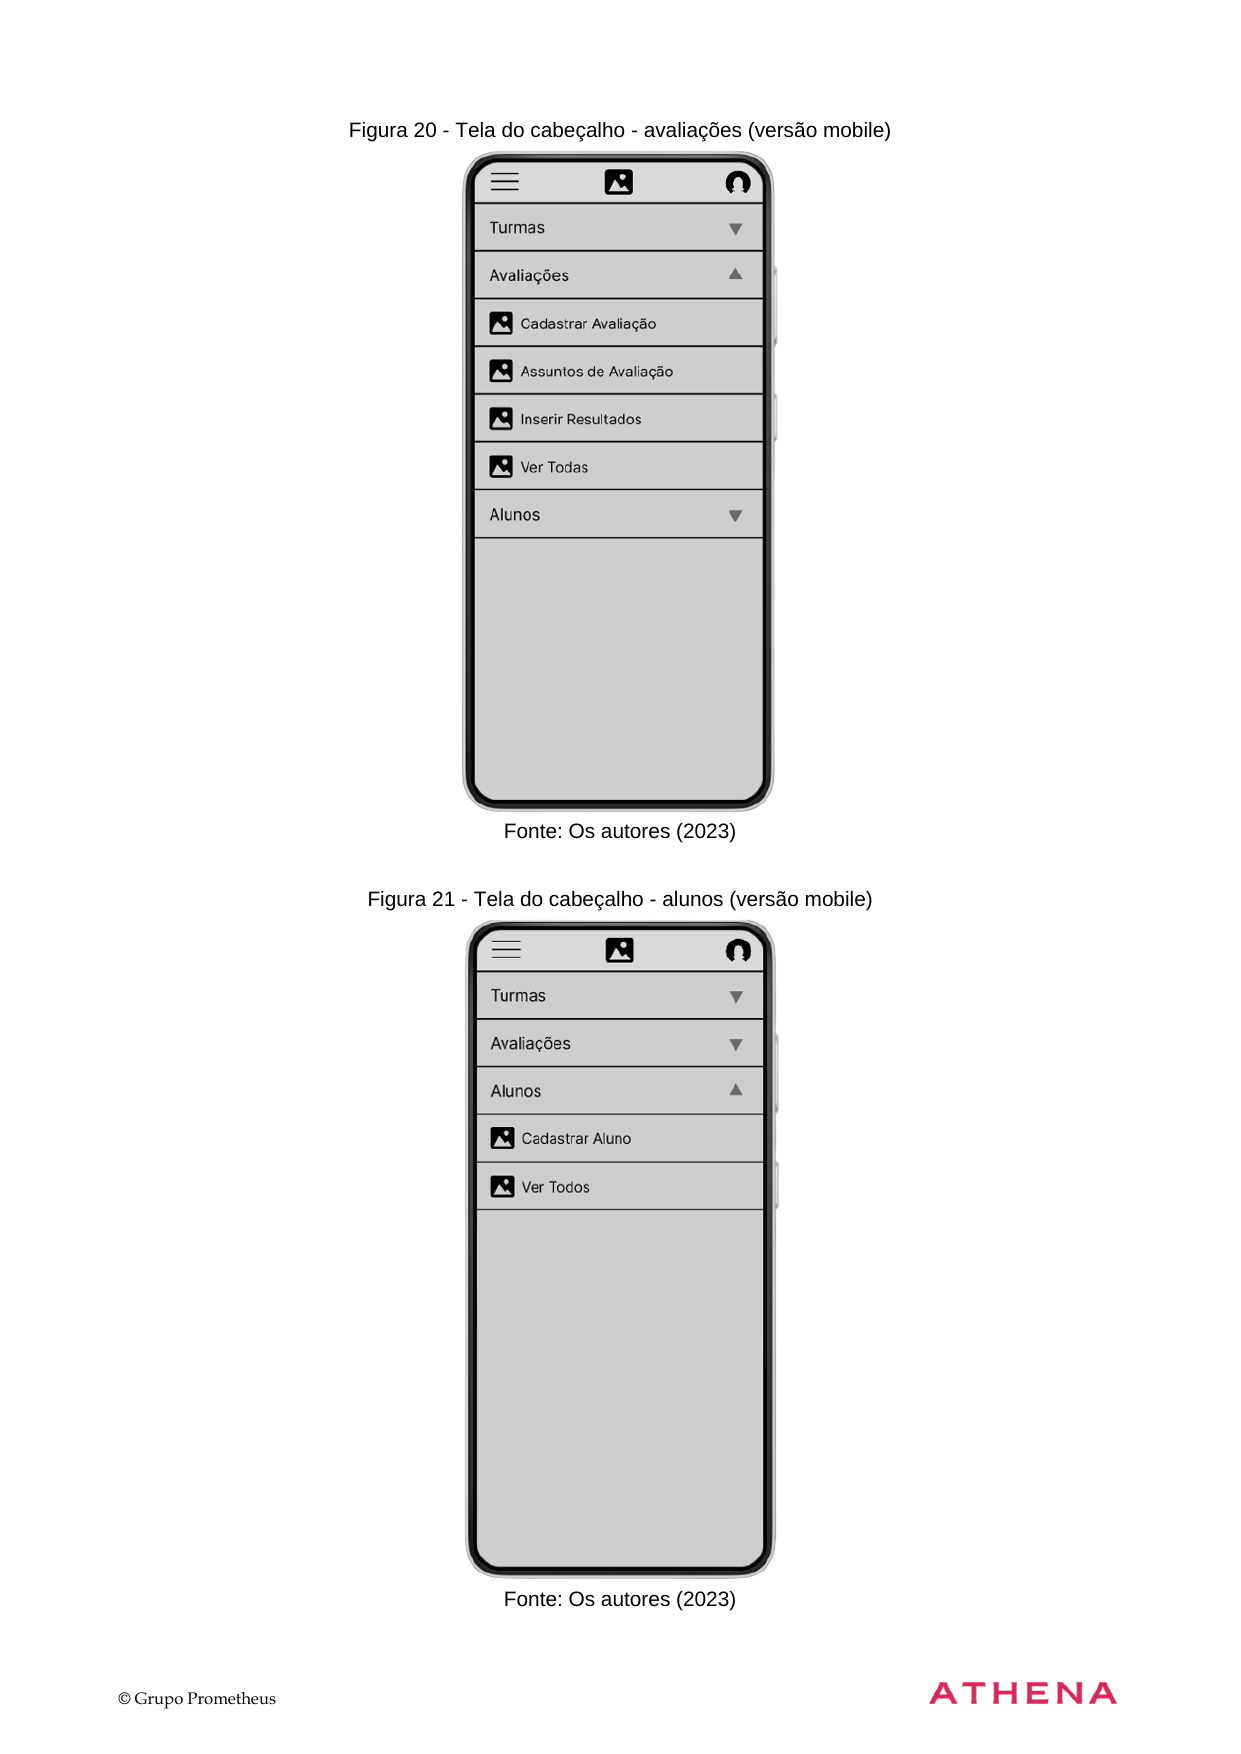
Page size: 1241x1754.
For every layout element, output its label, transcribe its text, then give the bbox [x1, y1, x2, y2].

text Figura 21 - Tela do cabeçalho - alunos (versão mobile) [118, 886, 1122, 910]
text Figura 20 - Tela do cabeçalho - avaliações (versão mobile) [118, 118, 1122, 142]
picture [457, 910, 783, 1588]
text Fonte: Os autores (2023) [118, 1587, 1122, 1611]
picture [456, 142, 784, 820]
picture [922, 1672, 1123, 1719]
text Fonte: Os autores (2023) [118, 819, 1122, 843]
